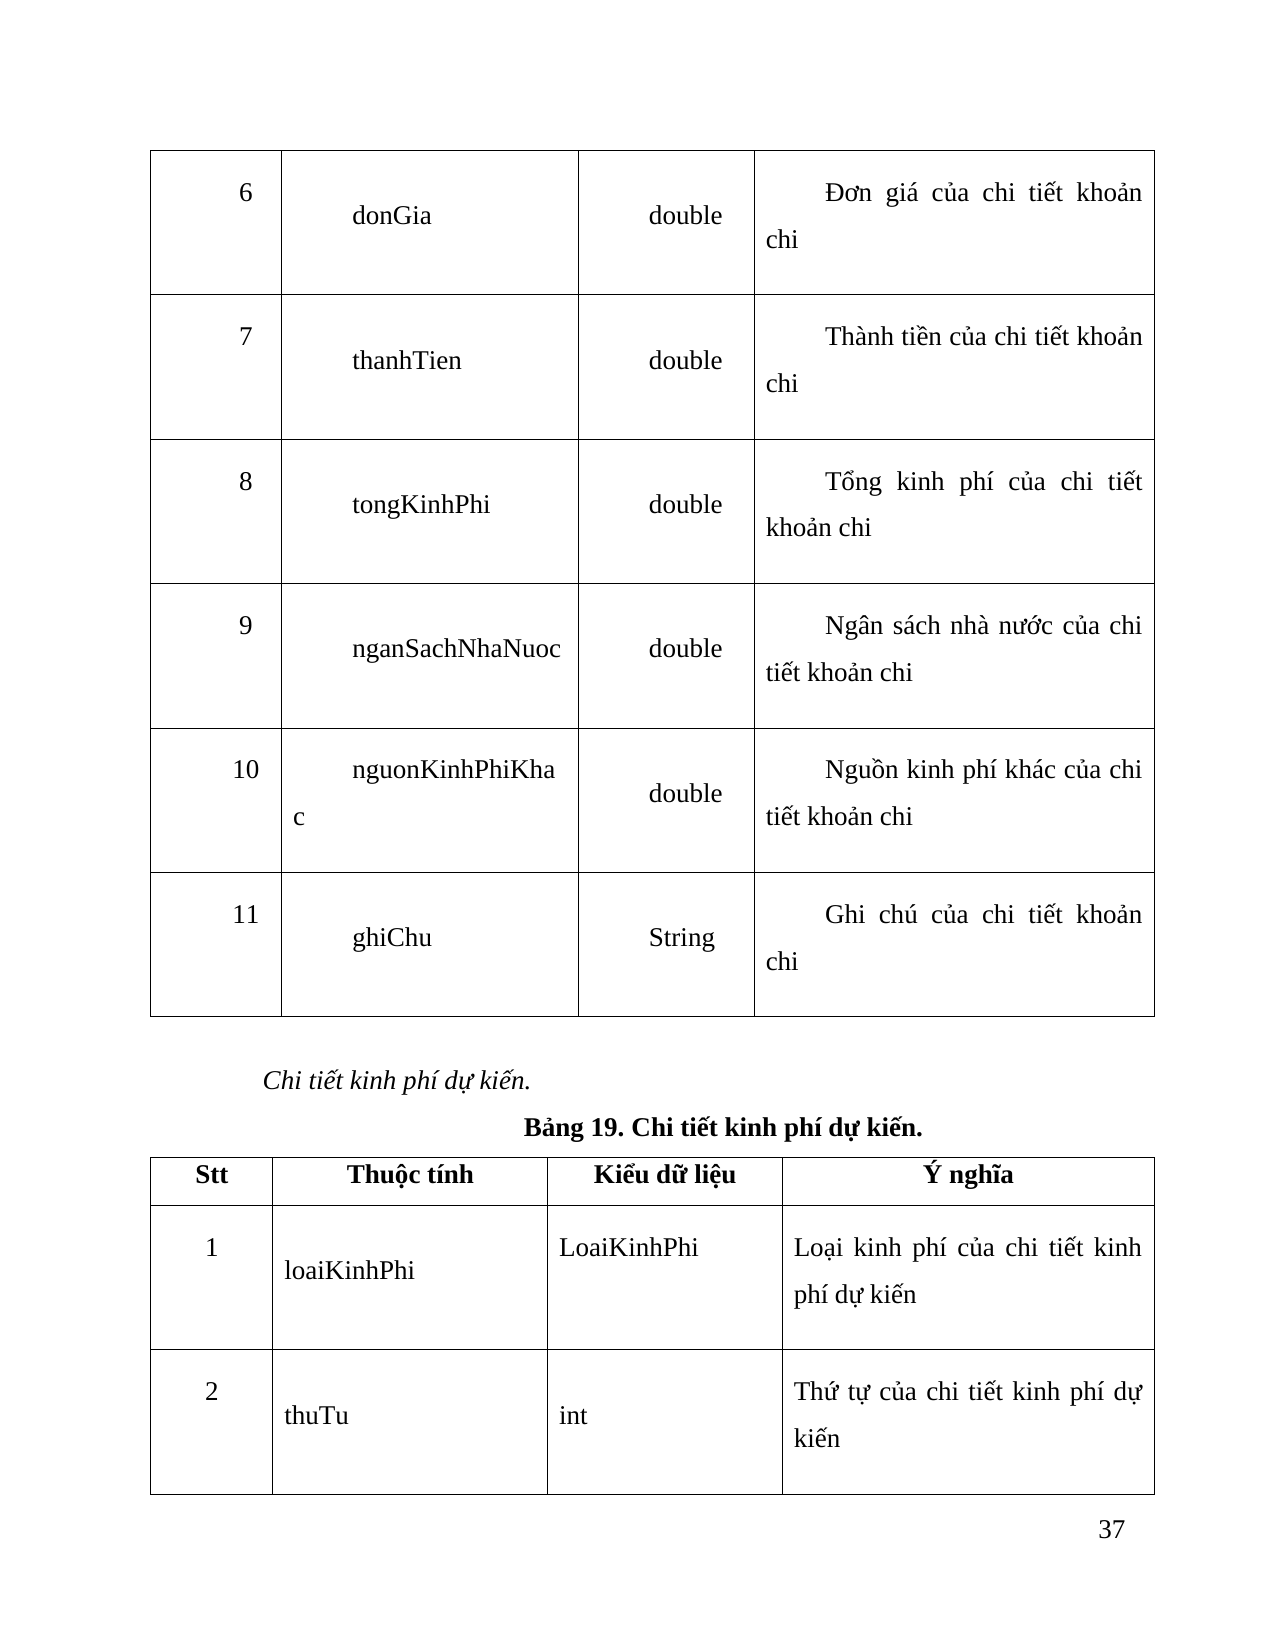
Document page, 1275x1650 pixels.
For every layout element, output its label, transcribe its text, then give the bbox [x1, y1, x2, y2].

text Chi tiết kinh phí dự kiến. [262, 1064, 1125, 1095]
table_cell double [579, 295, 754, 439]
table_cell tongKinhPhi [282, 440, 578, 583]
table_cell thuTu [273, 1350, 547, 1494]
table_cell 10 [151, 729, 281, 872]
table_header Kiểu dữ liệu [548, 1158, 782, 1205]
table_header Thuộc tính [273, 1158, 547, 1205]
table_cell double [579, 729, 754, 872]
table_cell Ghi chú của chi tiết khoản chi [755, 873, 1154, 1016]
table_cell 11 [151, 873, 281, 1016]
table_cell 2 [151, 1350, 272, 1494]
table_cell 1 [151, 1206, 272, 1349]
table_cell ghiChu [282, 873, 578, 1016]
table_cell 6 [151, 151, 281, 294]
table_cell Nguồn kinh phí khác của chi tiết khoản chi [755, 729, 1154, 872]
table_cell String [579, 873, 754, 1016]
table_cell Thành tiền của chi tiết khoản chi [755, 295, 1154, 439]
table_cell LoaiKinhPhi [548, 1206, 782, 1349]
table_cell Tổng kinh phí của chi tiết khoản chi [755, 440, 1154, 583]
table_cell donGia [282, 151, 578, 294]
table_cell Ngân sách nhà nước của chi tiết khoản chi [755, 584, 1154, 727]
table_cell double [579, 151, 754, 294]
table_header Stt [151, 1158, 272, 1205]
table_cell 9 [151, 584, 281, 727]
table_cell double [579, 440, 754, 583]
table_cell thanhTien [282, 295, 578, 439]
table_cell 8 [151, 440, 281, 583]
table_cell 7 [151, 295, 281, 439]
table_cell Đơn giá của chi tiết khoản chi [755, 151, 1154, 294]
table_cell Thứ tự của chi tiết kinh phí dự kiến [783, 1350, 1154, 1494]
table_cell loaiKinhPhi [273, 1206, 547, 1349]
table_cell Loại kinh phí của chi tiết kinh phí dự kiến [783, 1206, 1154, 1349]
table_cell double [579, 584, 754, 727]
text Chi tiết kinh phí dự kiến. [375, 1111, 1125, 1142]
table_cell nguonKinhPhiKhac [282, 729, 578, 872]
table_cell nganSachNhaNuoc [282, 584, 578, 727]
table_header Ý nghĩa [783, 1158, 1154, 1205]
table_cell int [548, 1350, 782, 1494]
